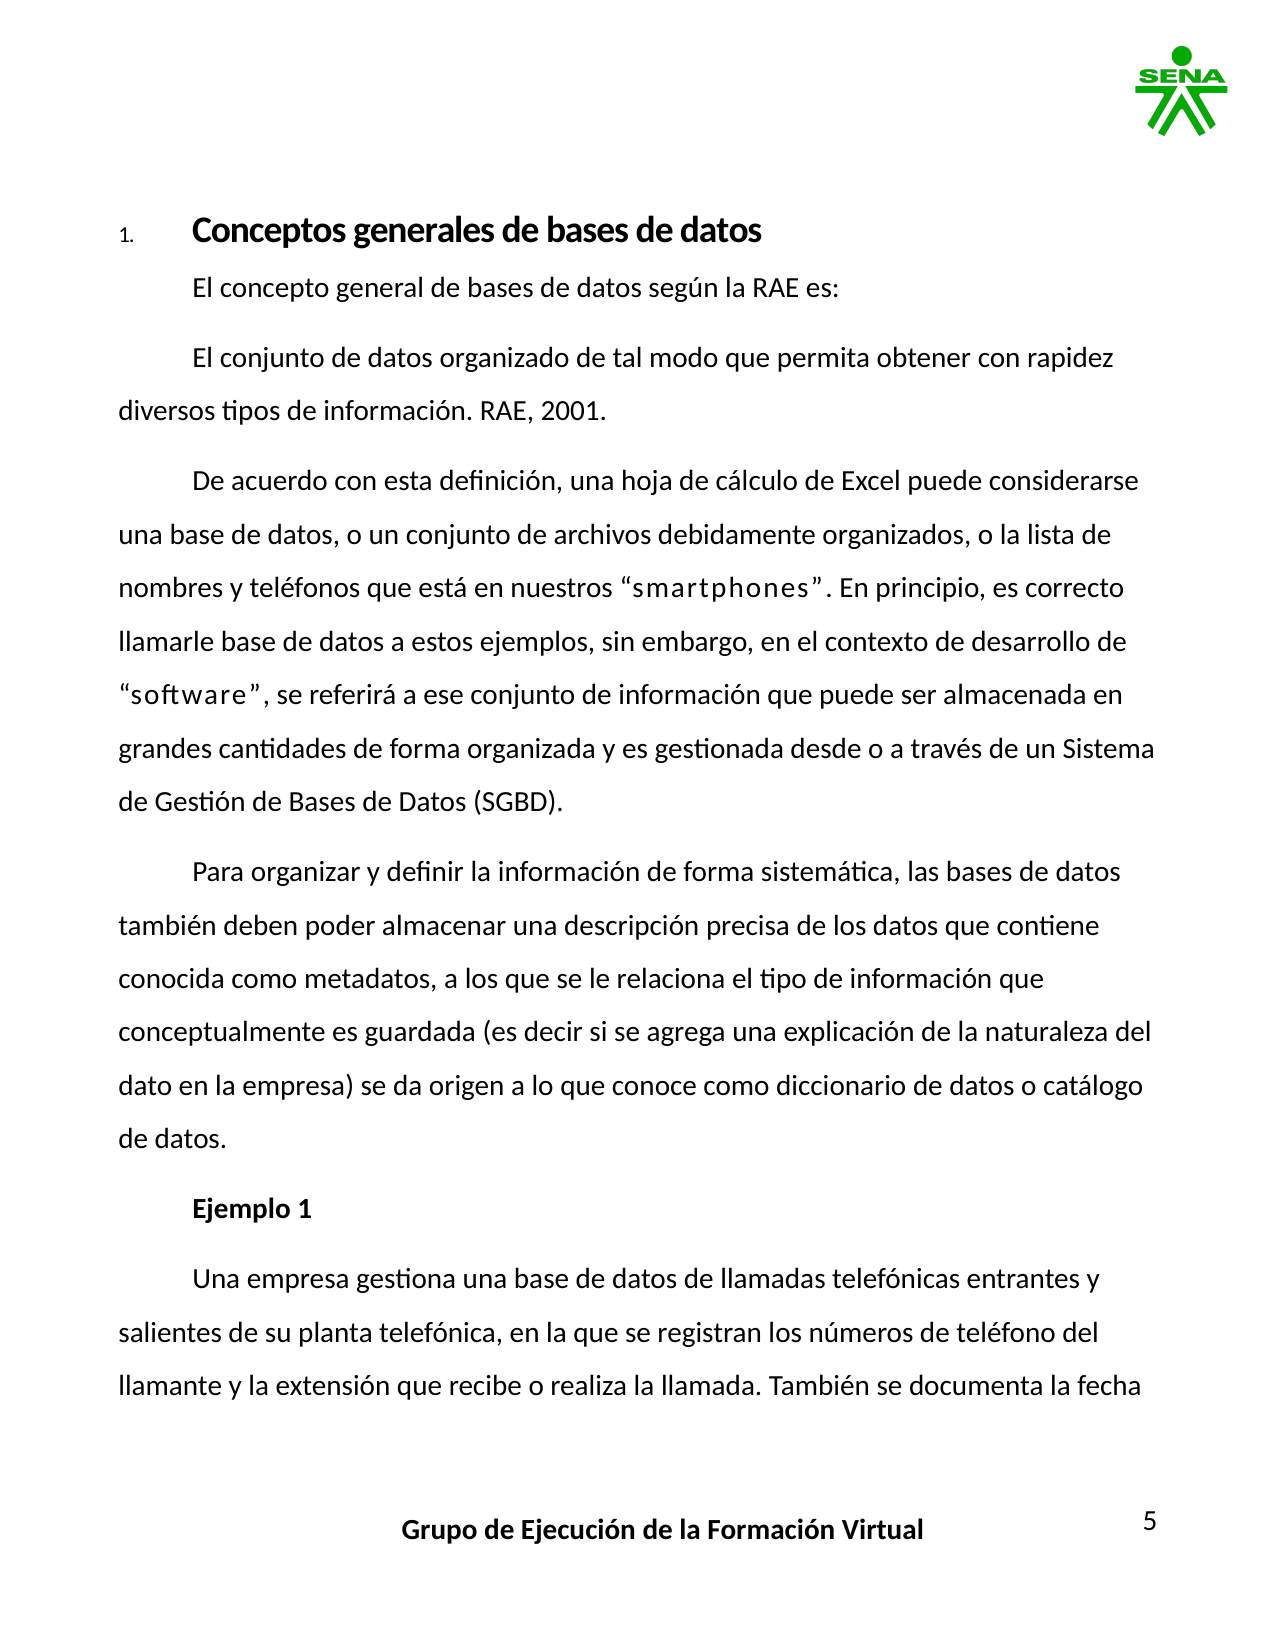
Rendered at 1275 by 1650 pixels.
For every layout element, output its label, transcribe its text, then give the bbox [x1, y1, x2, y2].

subtitle Conceptos generales de bases de datos [118, 206, 1157, 252]
text El concepto general de bases de datos según la RAE es: [118, 269, 1157, 304]
text El conjunto de datos organizado de tal modo que permita obtener con rapidez diversos tipos de información. RAE, 2001. [118, 339, 1157, 428]
picture [1135, 46, 1228, 136]
text Para organizar y definir la información de forma sistemática, las bases de datos también deben poder almacenar una descripción precisa de los datos que contiene conocida como metadatos, a los que se le relaciona el tipo de información que conceptualmente es guardada (es decir si se agrega una explicación de la naturaleza del dato en la empresa) se da origen a lo que conoce como diccionario de datos o catálogo de datos. [118, 853, 1157, 1156]
text De acuerdo con esta definición, una hoja de cálculo de Excel puede considerarse una base de datos, o un conjunto de archivos debidamente organizados, o la lista de nombres y teléfonos que está en nuestros “smartphones”. En principio, es correcto llamarle base de datos a estos ejemplos, sin embargo, en el contexto de desarrollo de “software”, se referirá a ese conjunto de información que puede ser almacenada en grandes cantidades de forma organizada y es gestionada desde o a través de un Sistema de Gestión de Bases de Datos (SGBD). [118, 462, 1157, 819]
text Ejemplo 1 [118, 1191, 1157, 1226]
